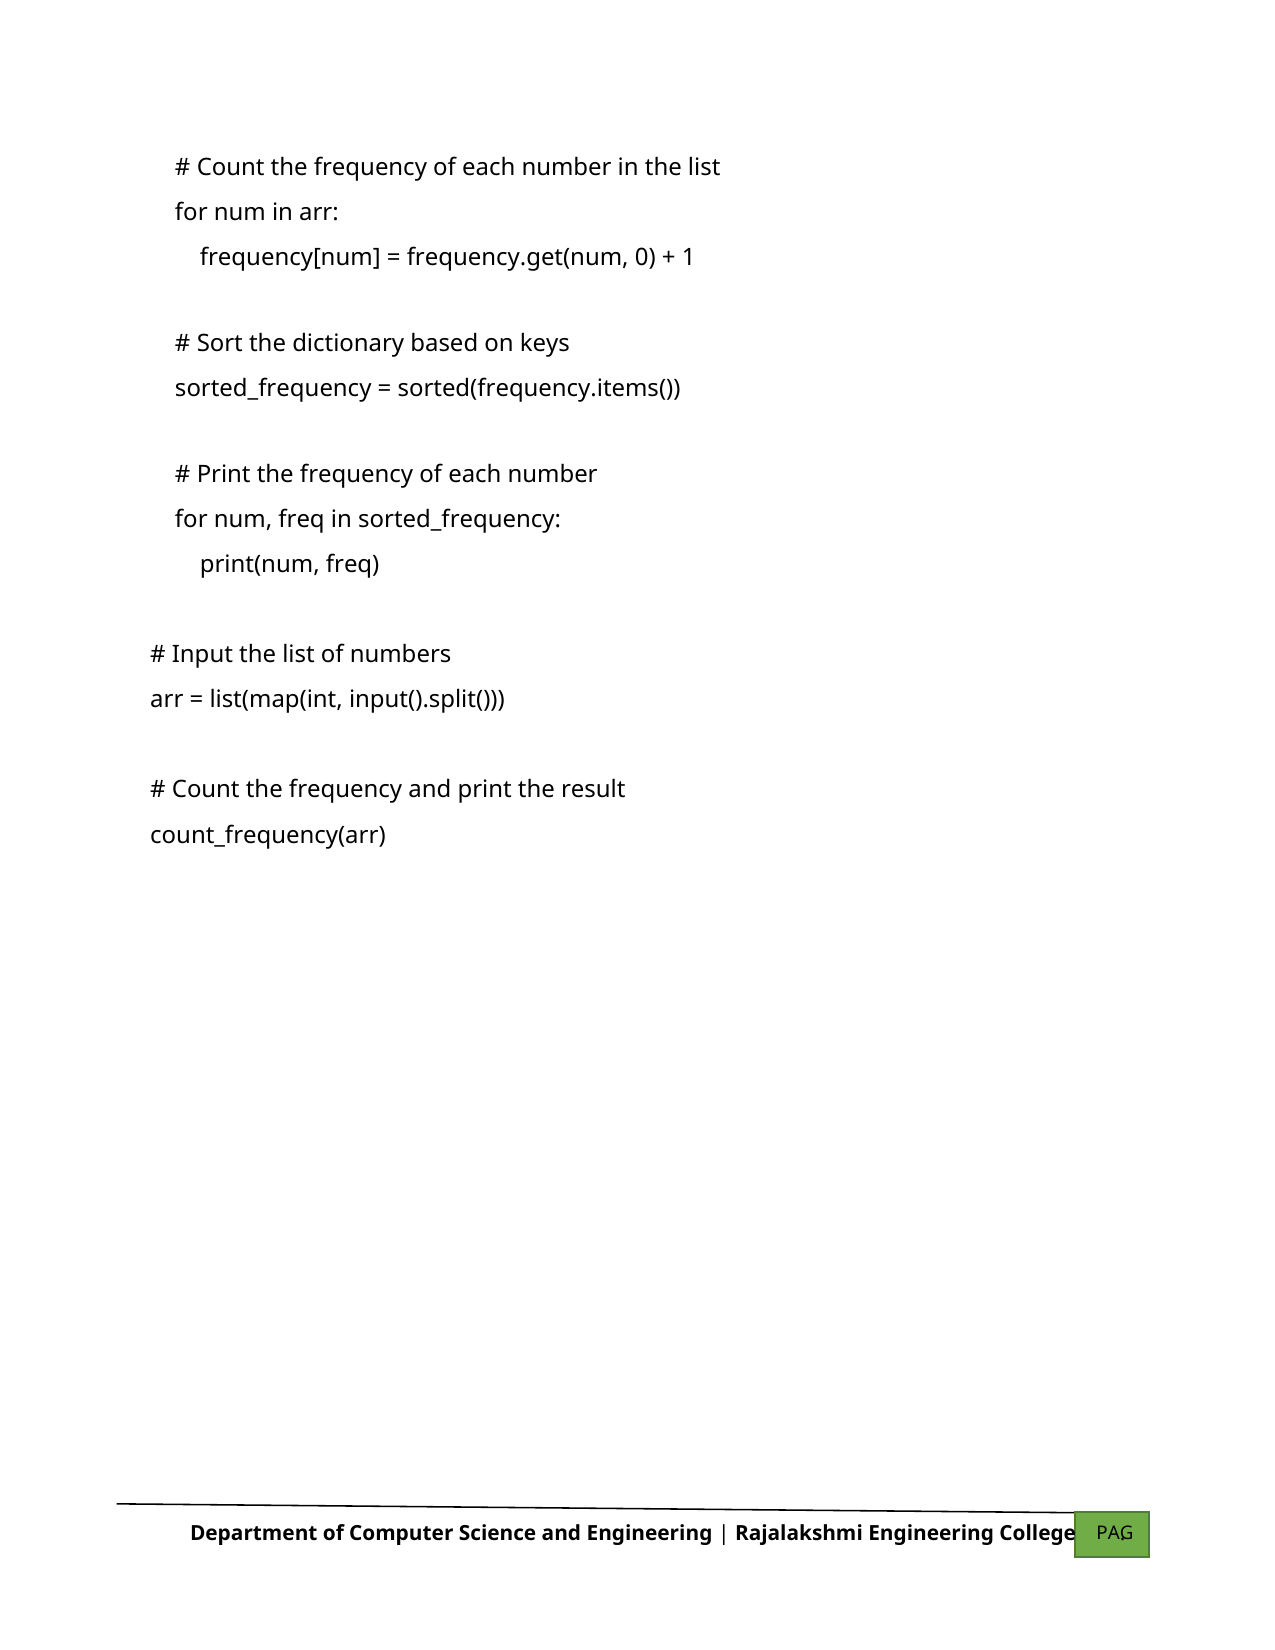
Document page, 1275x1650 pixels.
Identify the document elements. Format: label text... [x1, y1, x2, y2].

text # Count the frequency of each number in the list [150, 150, 1125, 183]
text # Count the frequency and print the result [150, 772, 1125, 805]
text print(num, freq) [150, 547, 1125, 579]
text # Print the frequency of each number [150, 457, 1125, 489]
text count_frequency(arr) [150, 817, 1125, 850]
text arr = list(map(int, input().split())) [150, 682, 1125, 715]
text # Input the list of numbers [150, 637, 1125, 669]
text for num in arr: [150, 195, 1125, 228]
text # Sort the dictionary based on keys [150, 326, 1125, 358]
text frequency[num] = frequency.get(num, 0) + 1 [150, 240, 1125, 273]
text sorted_frequency = sorted(frequency.items()) [150, 371, 1125, 403]
text for num, freq in sorted_frequency: [150, 502, 1125, 534]
